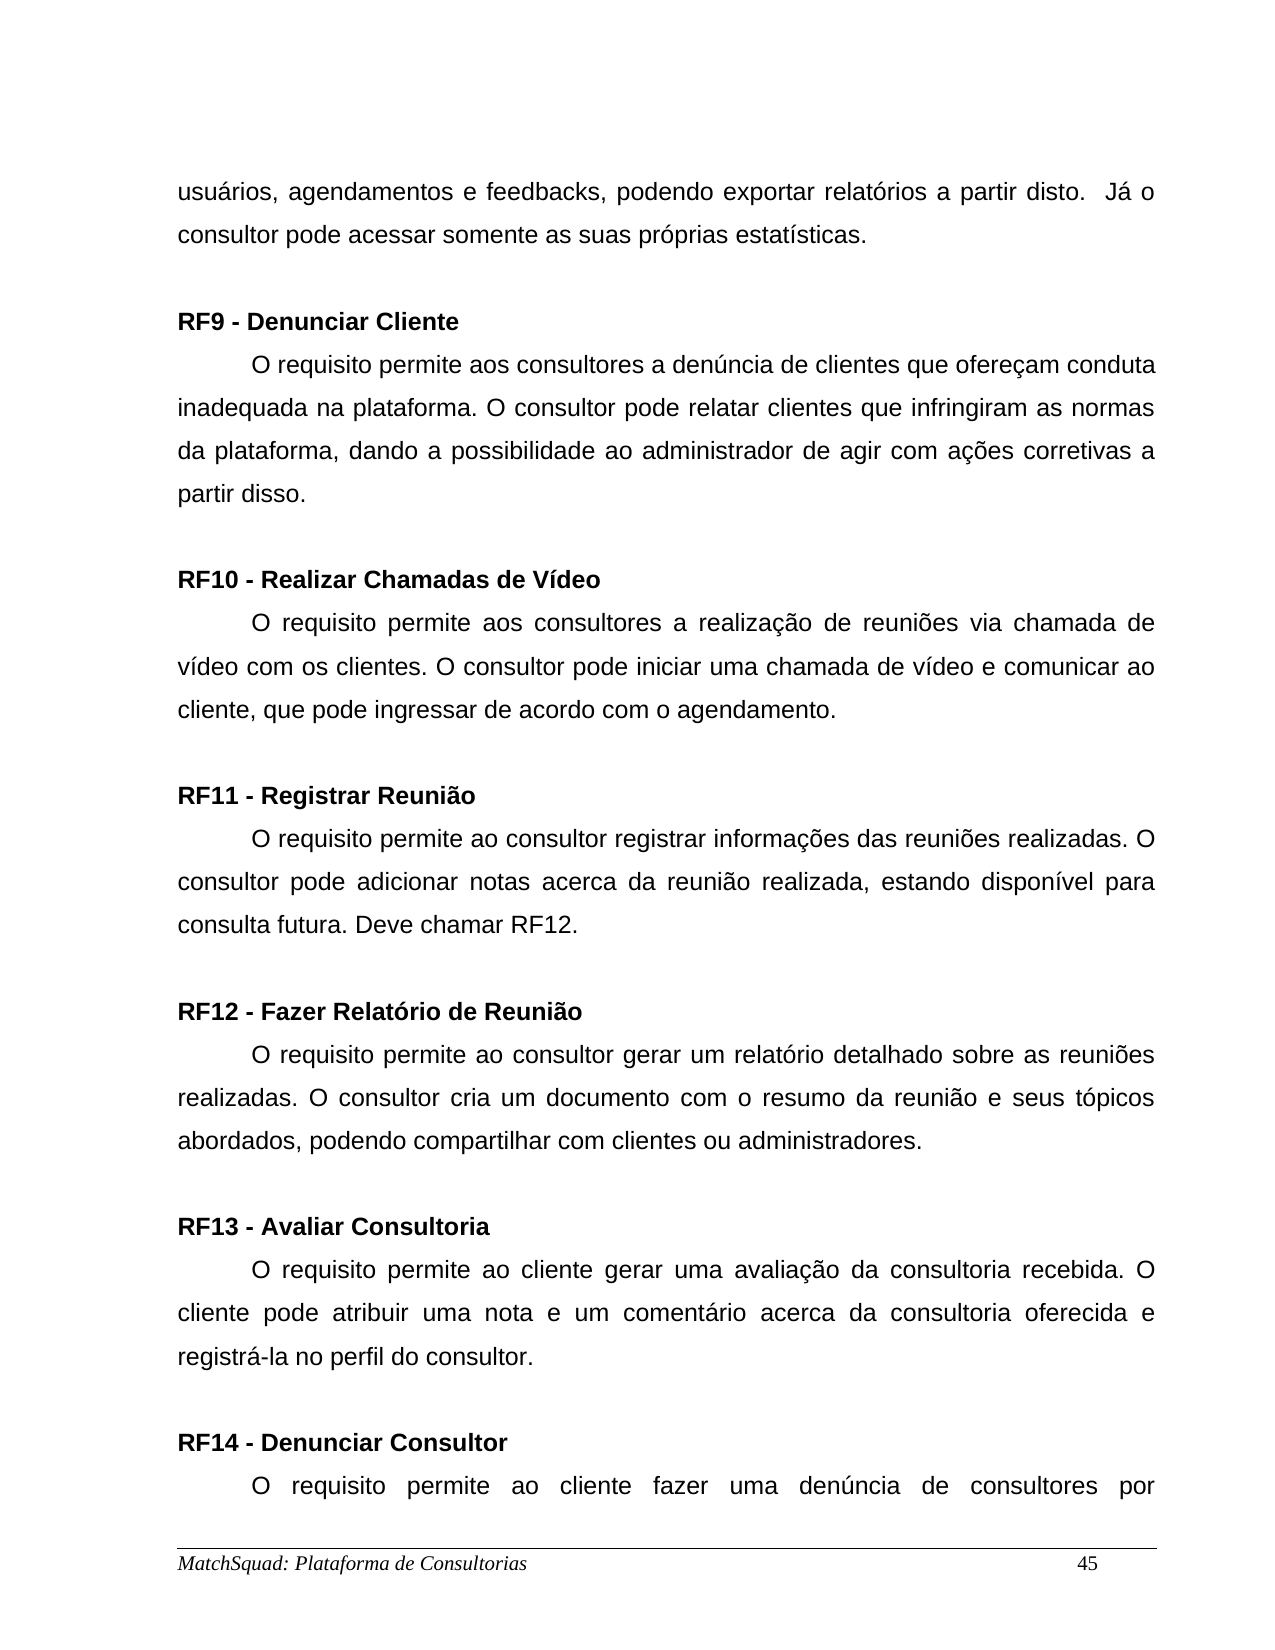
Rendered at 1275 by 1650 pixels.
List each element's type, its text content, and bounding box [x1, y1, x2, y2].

text O requisito permite ao cliente gerar uma avaliação da consultoria recebida. O cliente pode atribuir uma nota e um comentário acerca da consultoria oferecida e registrá-la no perfil do consultor. [177, 1255, 1157, 1370]
text O requisito permite aos consultores a realização de reuniões via chamada de vídeo com os clientes. O consultor pode iniciar uma chamada de vídeo e comunicar ao cliente, que pode ingressar de acordo com o agendamento. [177, 608, 1157, 723]
text RF11 - Registrar Reunião [177, 781, 1157, 810]
text RF9 - Denunciar Cliente [177, 307, 1157, 335]
text RF10 - Realizar Chamadas de Vídeo [177, 565, 1157, 594]
text RF12 - Fazer Relatório de Reunião [177, 997, 1157, 1025]
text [177, 177, 1157, 249]
text O requisito permite aos consultores a denúncia de clientes que ofereçam conduta inadequada na plataforma. O consultor pode relatar clientes que infringiram as normas da plataforma, dando a possibilidade ao administrador de agir com ações corretivas a partir disso. [177, 350, 1157, 508]
text RF14 - Denunciar Consultor [177, 1428, 1157, 1457]
text O requisito permite ao consultor gerar um relatório detalhado sobre as reuniões realizadas. O consultor cria um documento com o resumo da reunião e seus tópicos abordados, podendo compartilhar com clientes ou administradores. [177, 1040, 1157, 1155]
text RF13 - Avaliar Consultoria [177, 1212, 1157, 1241]
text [177, 1471, 1157, 1500]
text O requisito permite ao consultor registrar informações das reuniões realizadas. O consultor pode adicionar notas acerca da reunião realizada, estando disponível para consulta futura. Deve chamar RF12. [177, 824, 1157, 939]
